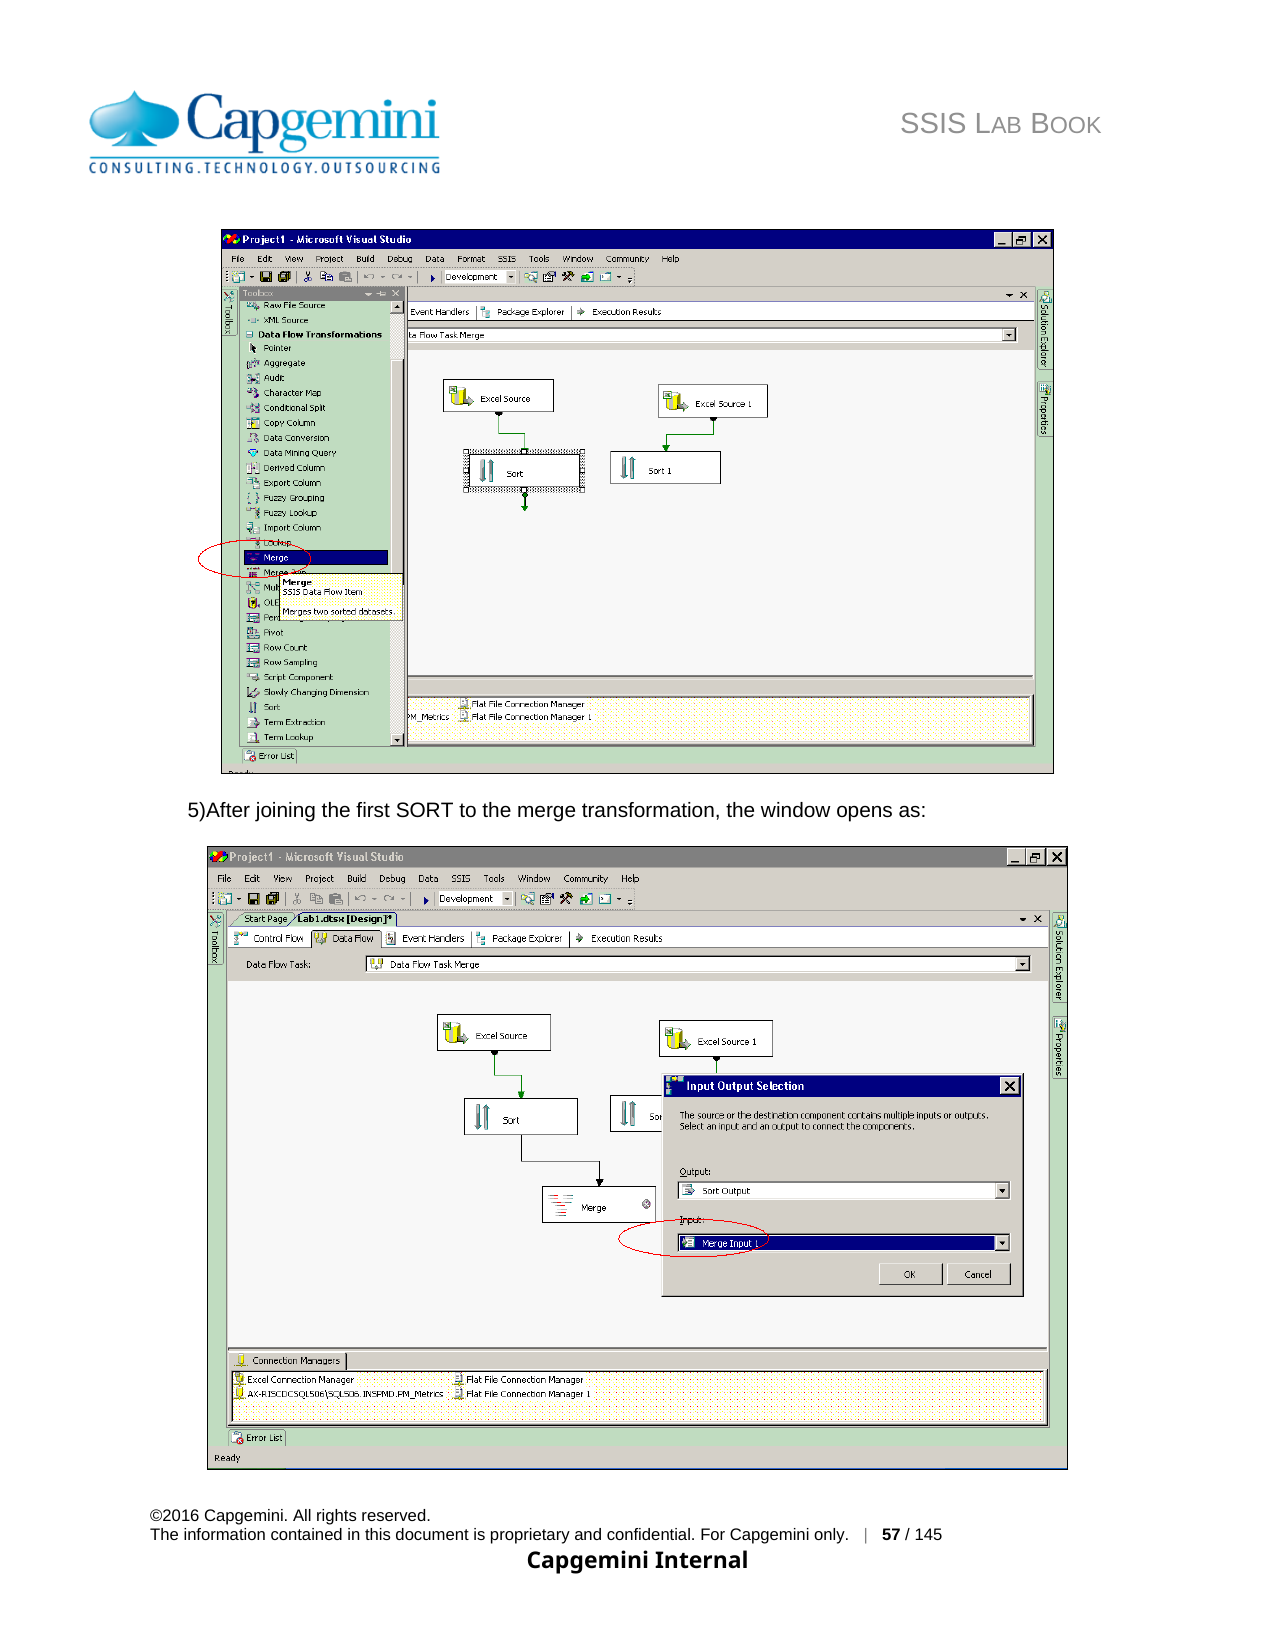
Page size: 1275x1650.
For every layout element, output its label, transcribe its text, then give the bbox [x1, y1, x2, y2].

picture [222, 230, 1053, 773]
text 5)After joining the first SORT to the merge transformation, the window opens as: [187, 798, 1125, 822]
picture [87, 89, 443, 177]
picture [208, 847, 1067, 1469]
